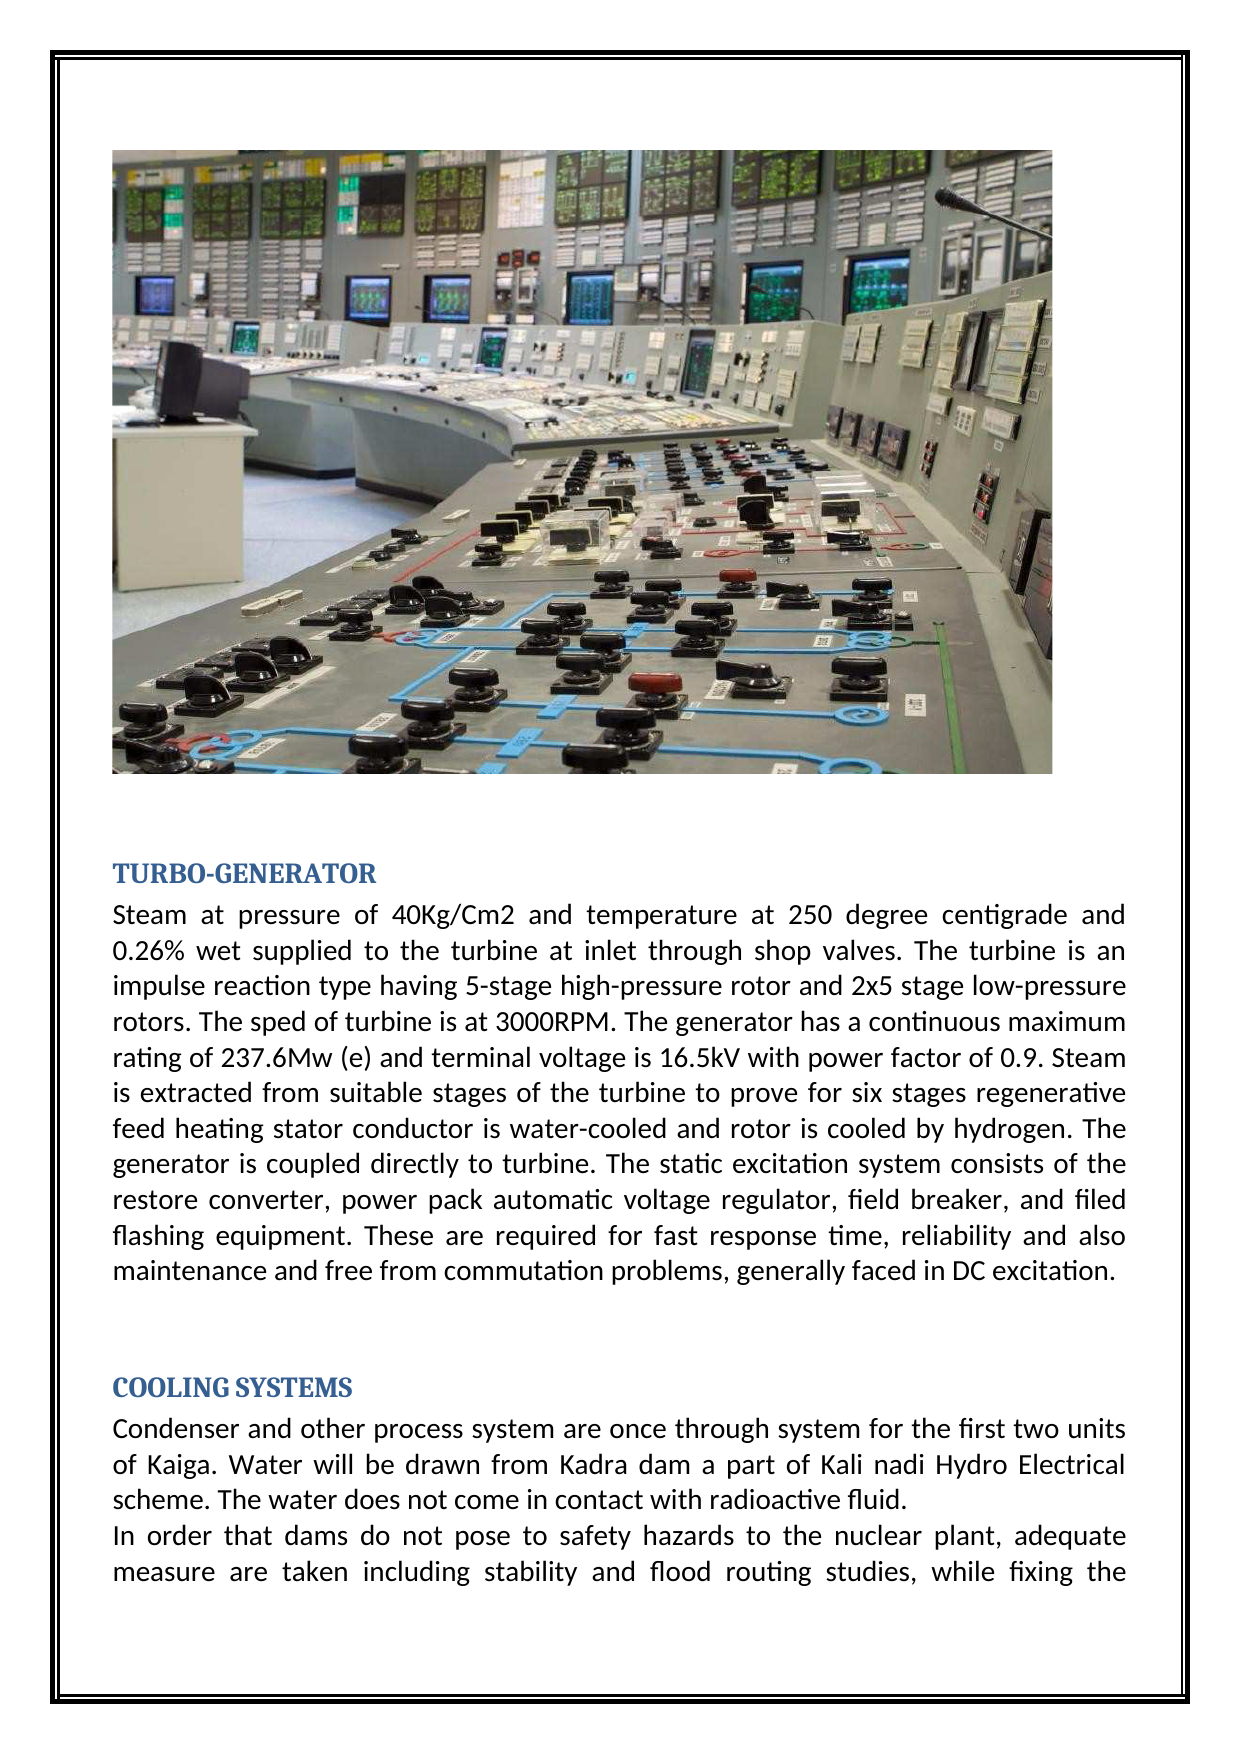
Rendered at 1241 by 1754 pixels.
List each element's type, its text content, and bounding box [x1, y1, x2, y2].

text Steam at pressure of 40Kg/Cm2 and temperature at 250 degree centigrade and 0.26% wet supplied to the turbine at inlet through shop valves. The turbine is an impulse reaction type having 5-stage high-pressure rotor and 2x5 stage low-pressure rotors. The sped of turbine is at 3000RPM. The generator has a continuous maximum rating of 237.6Mw (e) and terminal voltage is 16.5kV with power factor of 0.9. Steam is extracted from suitable stages of the turbine to prove for six stages regenerative feed heating stator conductor is water-cooled and rotor is cooled by hydrogen. The generator is coupled directly to turbine. The static excitation system consists of the restore converter, power pack automatic voltage regulator, field breaker, and filed flashing equipment. These are required for fast response time, reliability and also maintenance and free from commutation problems, generally faced in DC excitation. [112, 896, 1128, 1288]
subtitle COOLING SYSTEMS [112, 1372, 1128, 1405]
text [112, 1517, 1128, 1588]
text Condenser and other process system are once through system for the first two units of Kaiga. Water will be drawn from Kadra dam a part of Kali nadi Hydro Electrical scheme. The water does not come in contact with radioactive fluid. [112, 1410, 1128, 1517]
subtitle TURBO-GENERATOR [112, 858, 1128, 891]
